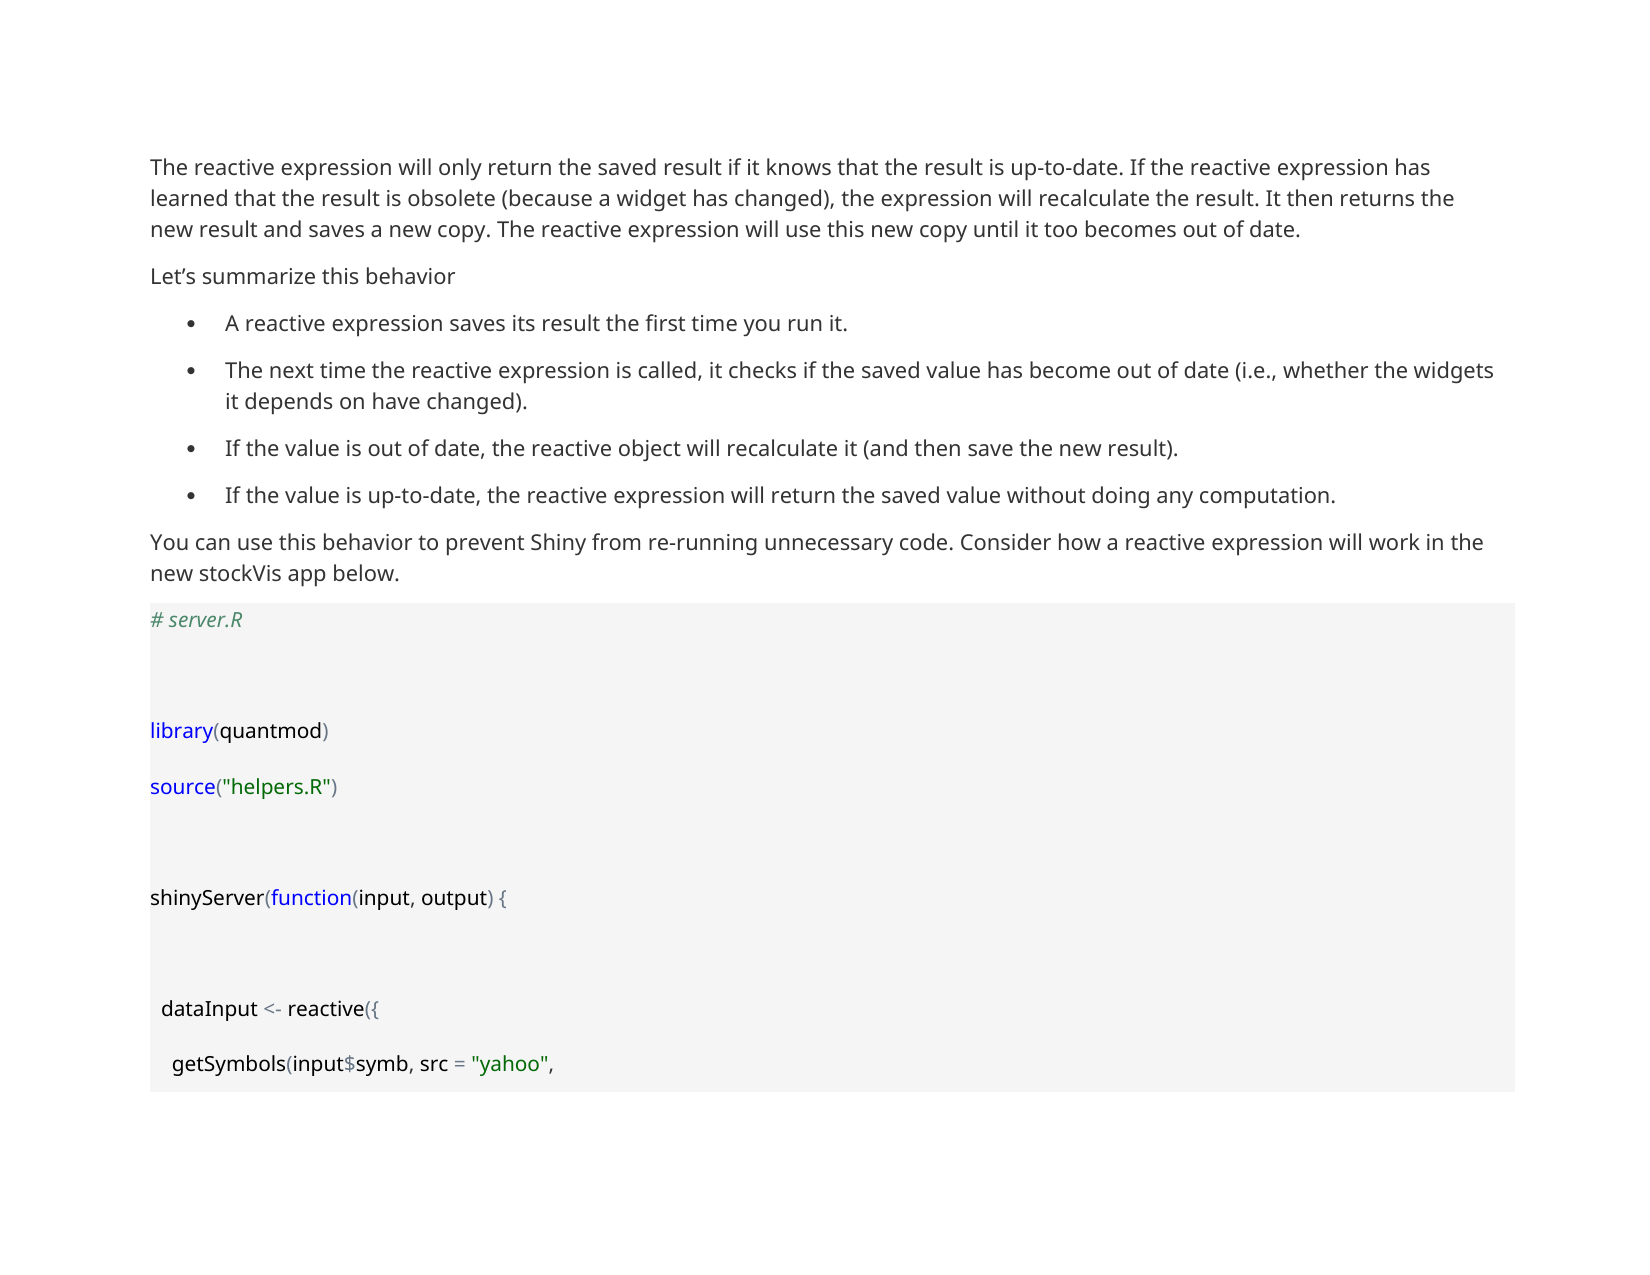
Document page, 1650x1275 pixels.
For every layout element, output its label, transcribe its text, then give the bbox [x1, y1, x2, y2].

list The next time the reactive expression is called, it checks if the saved value has become out of date (i.e., whether the widgets it depends on have changed). [187, 353, 1500, 416]
text dataInput <- reactive({ [150, 992, 1515, 1022]
text The reactive expression will only return the saved result if it knows that the result is up-to-date. If the reactive expression has learned that the result is obsolete (because a widget has changed), the expression will recalculate the result. It then returns the new result and saves a new copy. The reactive expression will use this new copy until it too becomes out of date. [150, 150, 1500, 244]
text You can use this behavior to prevent Shiny from re-running unnecessary code. Consider how a reactive expression will work in the new stockVis app below. [150, 525, 1500, 587]
text source("helpers.R") [150, 770, 1515, 800]
text library(quantmod) [150, 714, 1515, 745]
text Let’s summarize this behavior [150, 259, 1500, 291]
list If the value is out of date, the reactive object will recalculate it (and then save the new result). [187, 431, 1500, 462]
list A reactive expression saves its result the first time you run it. [187, 306, 1500, 337]
text shinyServer(function(input, output) { [150, 881, 1515, 911]
text getSymbols(input$symb, src = "yahoo", [150, 1047, 1515, 1092]
text # server.R [150, 603, 1515, 634]
list If the value is up-to-date, the reactive expression will return the saved value without doing any computation. [187, 478, 1500, 509]
